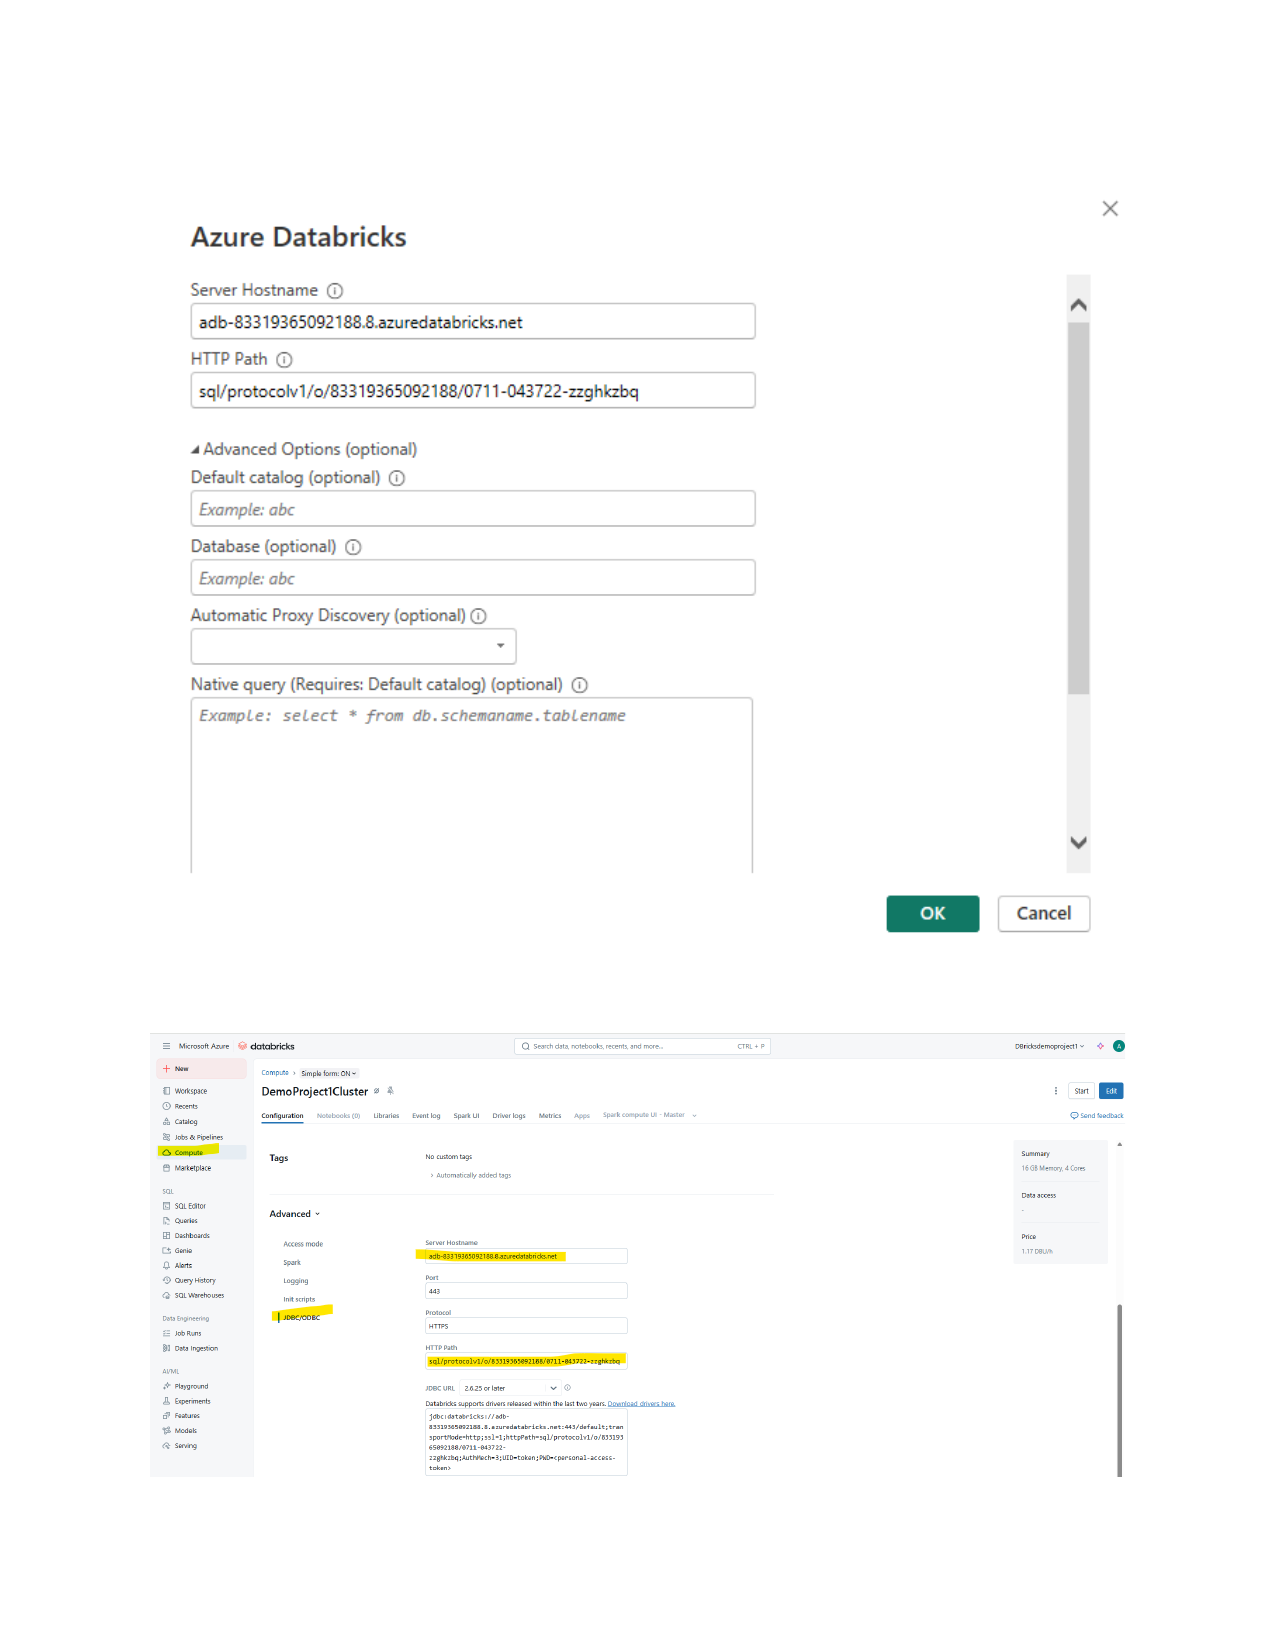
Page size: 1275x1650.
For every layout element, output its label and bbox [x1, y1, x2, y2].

picture [150, 196, 1125, 969]
picture [150, 1033, 1125, 1477]
